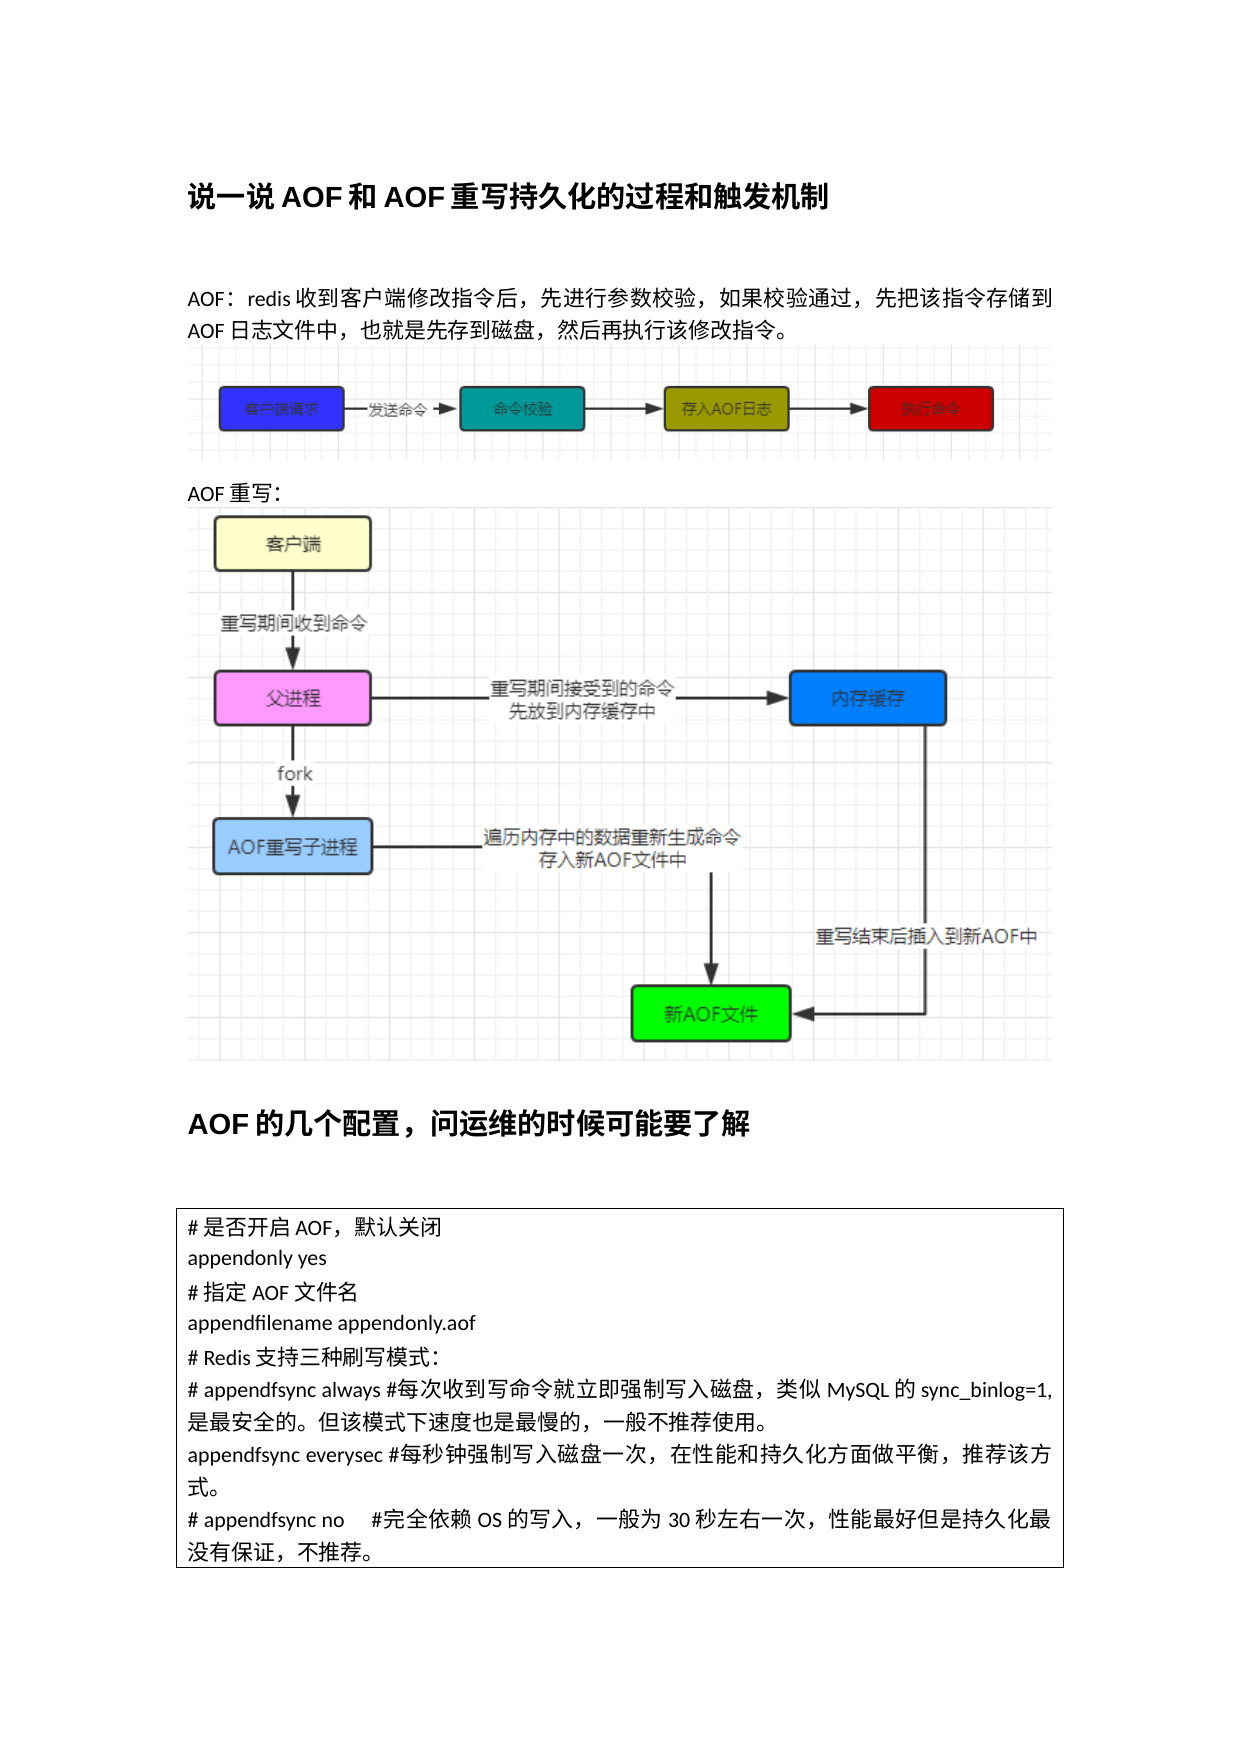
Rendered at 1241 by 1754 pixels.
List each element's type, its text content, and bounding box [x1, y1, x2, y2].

picture [187, 345, 1052, 460]
text AOF重写： [187, 475, 1053, 508]
subtitle AOF的几个配置，问运维的时候可能要了解 [187, 1089, 1053, 1154]
text AOF：redis收到客户端修改指令后，先进行参数校验，如果校验通过，先把该指令存储到AOF日志文件中，也就是先存到磁盘，然后再执行该修改指令。 [187, 280, 1053, 345]
subtitle 说一说AOF和AOF重写持久化的过程和触发机制 [187, 162, 1053, 227]
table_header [177, 1209, 1063, 1567]
picture [187, 507, 1052, 1061]
